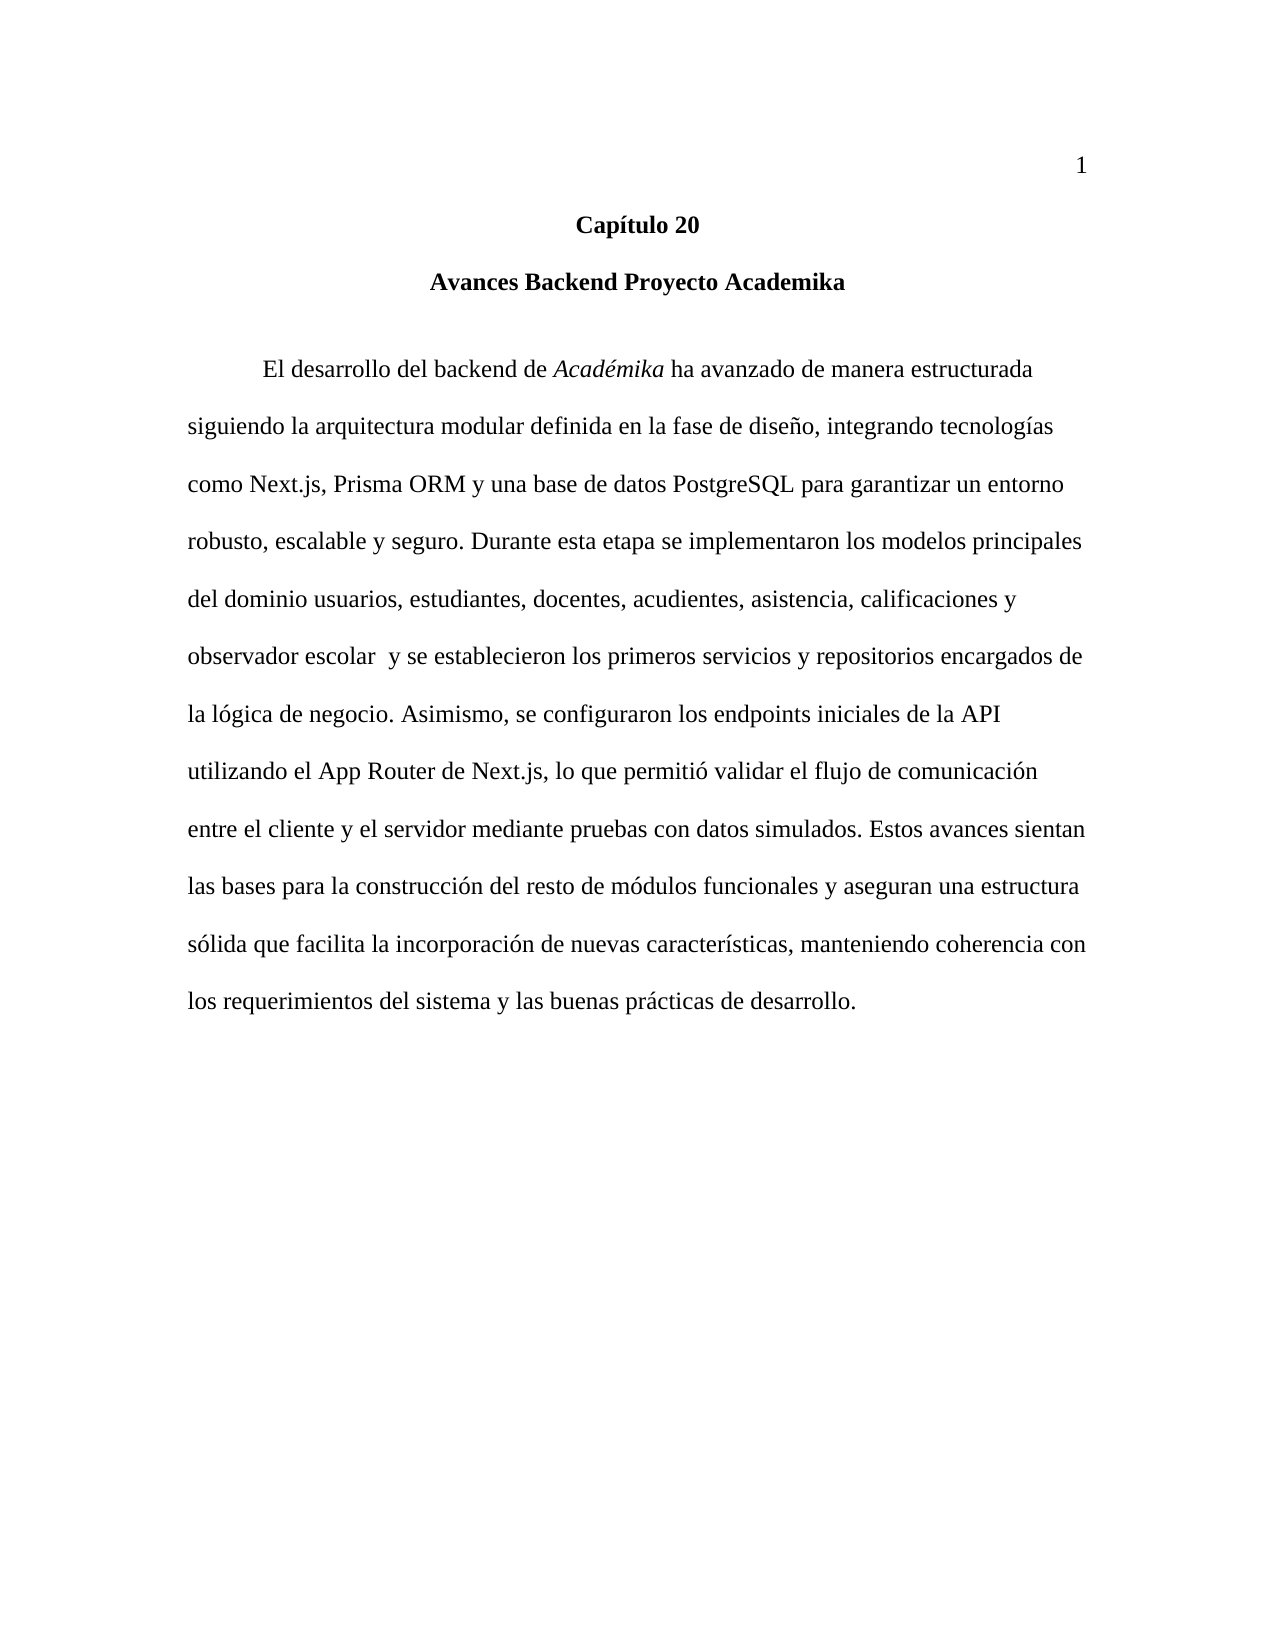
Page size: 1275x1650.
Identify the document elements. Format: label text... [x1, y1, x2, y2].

subtitle Capítulo 20 Avances Backend Proyecto Academika [187, 210, 1087, 296]
text El desarrollo del backend de Académika ha avanzado de manera estructurada siguiendo la arquitectura modular definida en la fase de diseño, integrando tecnologías como Next.js, Prisma ORM y una base de datos PostgreSQL para garantizar un entorno robusto, escalable y seguro. Durante esta etapa se implementaron los modelos principales del dominio usuarios, estudiantes, docentes, acudientes, asistencia, calificaciones y observador escolar y se establecieron los primeros servicios y repositorios encargados de la lógica de negocio. Asimismo, se configuraron los endpoints iniciales de la API utilizando el App Router de Next.js, lo que permitió validar el flujo de comunicación entre el cliente y el servidor mediante pruebas con datos simulados. Estos avances sientan las bases para la construcción del resto de módulos funcionales y aseguran una estructura sólida que facilita la incorporación de nuevas características, manteniendo coherencia con los requerimientos del sistema y las buenas prácticas de desarrollo. [187, 354, 1087, 1015]
